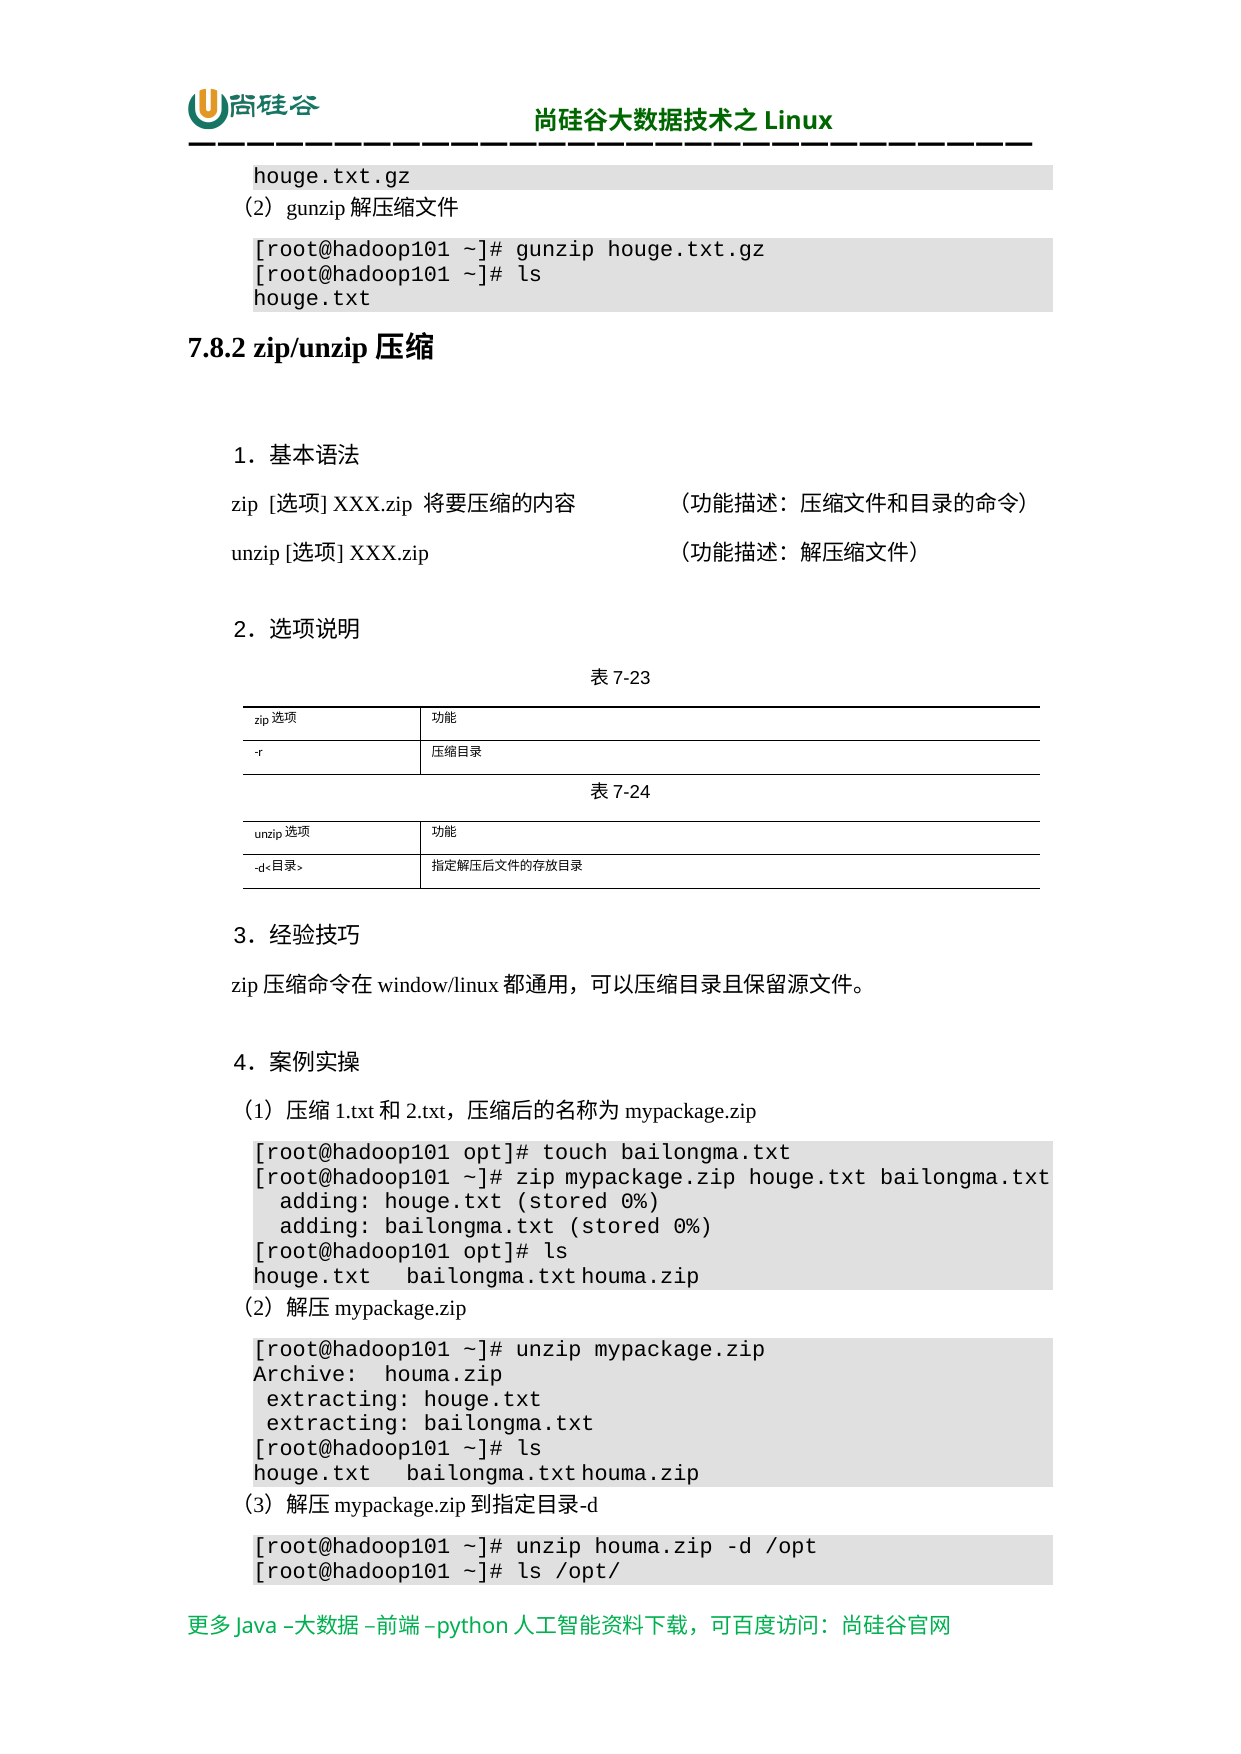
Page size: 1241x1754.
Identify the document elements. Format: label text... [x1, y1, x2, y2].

text [root@hadoop101 ~]# unzip houma.zip -d /opt [253, 1535, 1053, 1560]
subtitle 7.8.2 zip/unzip 压缩 [187, 312, 1053, 377]
text [root@hadoop101 ~]# zip mypackage.zip houge.txt bailongma.txt [253, 1166, 1053, 1191]
text houge.txt [253, 288, 1053, 312]
text 3．经验技巧 [187, 902, 1053, 967]
text unzip [选项] XXX.zip （功能描述：解压缩文件） [187, 534, 1053, 567]
table_cell 压缩目录 [421, 741, 1040, 773]
text [root@hadoop101 ~]# gunzip houge.txt.gz [253, 238, 1053, 263]
text zip [选项] XXX.zip 将要压缩的内容 （功能描述：压缩文件和目录的命令） [187, 486, 1053, 518]
text [root@hadoop101 opt]# touch bailongma.txt [253, 1141, 1053, 1166]
text 4．案例实操 [187, 1028, 1053, 1093]
text [root@hadoop101 ~]# ls [253, 263, 1053, 288]
text [root@hadoop101 ~]# ls [253, 1437, 1053, 1462]
text [root@hadoop101 ~]# unzip mypackage.zip [253, 1338, 1053, 1363]
table_cell -r [243, 741, 420, 773]
text extracting: houge.txt [253, 1388, 1053, 1413]
text [root@hadoop101 ~]# ls /opt/ [253, 1560, 1053, 1585]
table_header zip选项 [243, 708, 420, 740]
text houge.txt bailongma.txt houma.zip [253, 1265, 1053, 1290]
text （2）gunzip解压缩文件 [187, 190, 1053, 222]
text 1．基本语法 [187, 421, 1053, 486]
text 2．选项说明 [187, 595, 1053, 660]
text houge.txt bailongma.txt houma.zip [253, 1462, 1053, 1487]
text 表7-24 [187, 774, 1053, 807]
text houge.txt.gz [253, 165, 1053, 190]
text adding: bailongma.txt (stored 0%) [253, 1216, 1053, 1240]
table_cell -d<目录> [243, 855, 420, 888]
text （3）解压mypackage.zip到指定目录-d [187, 1487, 1053, 1519]
text adding: houge.txt (stored 0%) [253, 1191, 1053, 1216]
text extracting: bailongma.txt [253, 1413, 1053, 1437]
table_header unzip选项 [243, 822, 420, 854]
text （1）压缩 1.txt 和2.txt，压缩后的名称为mypackage.zip [187, 1093, 1053, 1125]
table_cell 指定解压后文件的存放目录 [421, 855, 1040, 888]
text zip 压缩命令在window/linux都通用，可以压缩目录且保留源文件。 [187, 967, 1053, 999]
text （2）解压 mypackage.zip [187, 1290, 1053, 1322]
text 表7-23 [187, 660, 1053, 693]
picture [187, 88, 321, 130]
text [root@hadoop101 opt]# ls [253, 1240, 1053, 1265]
table_header 功能 [421, 822, 1040, 854]
text Archive: houma.zip [253, 1363, 1053, 1388]
table_header 功能 [421, 708, 1040, 740]
